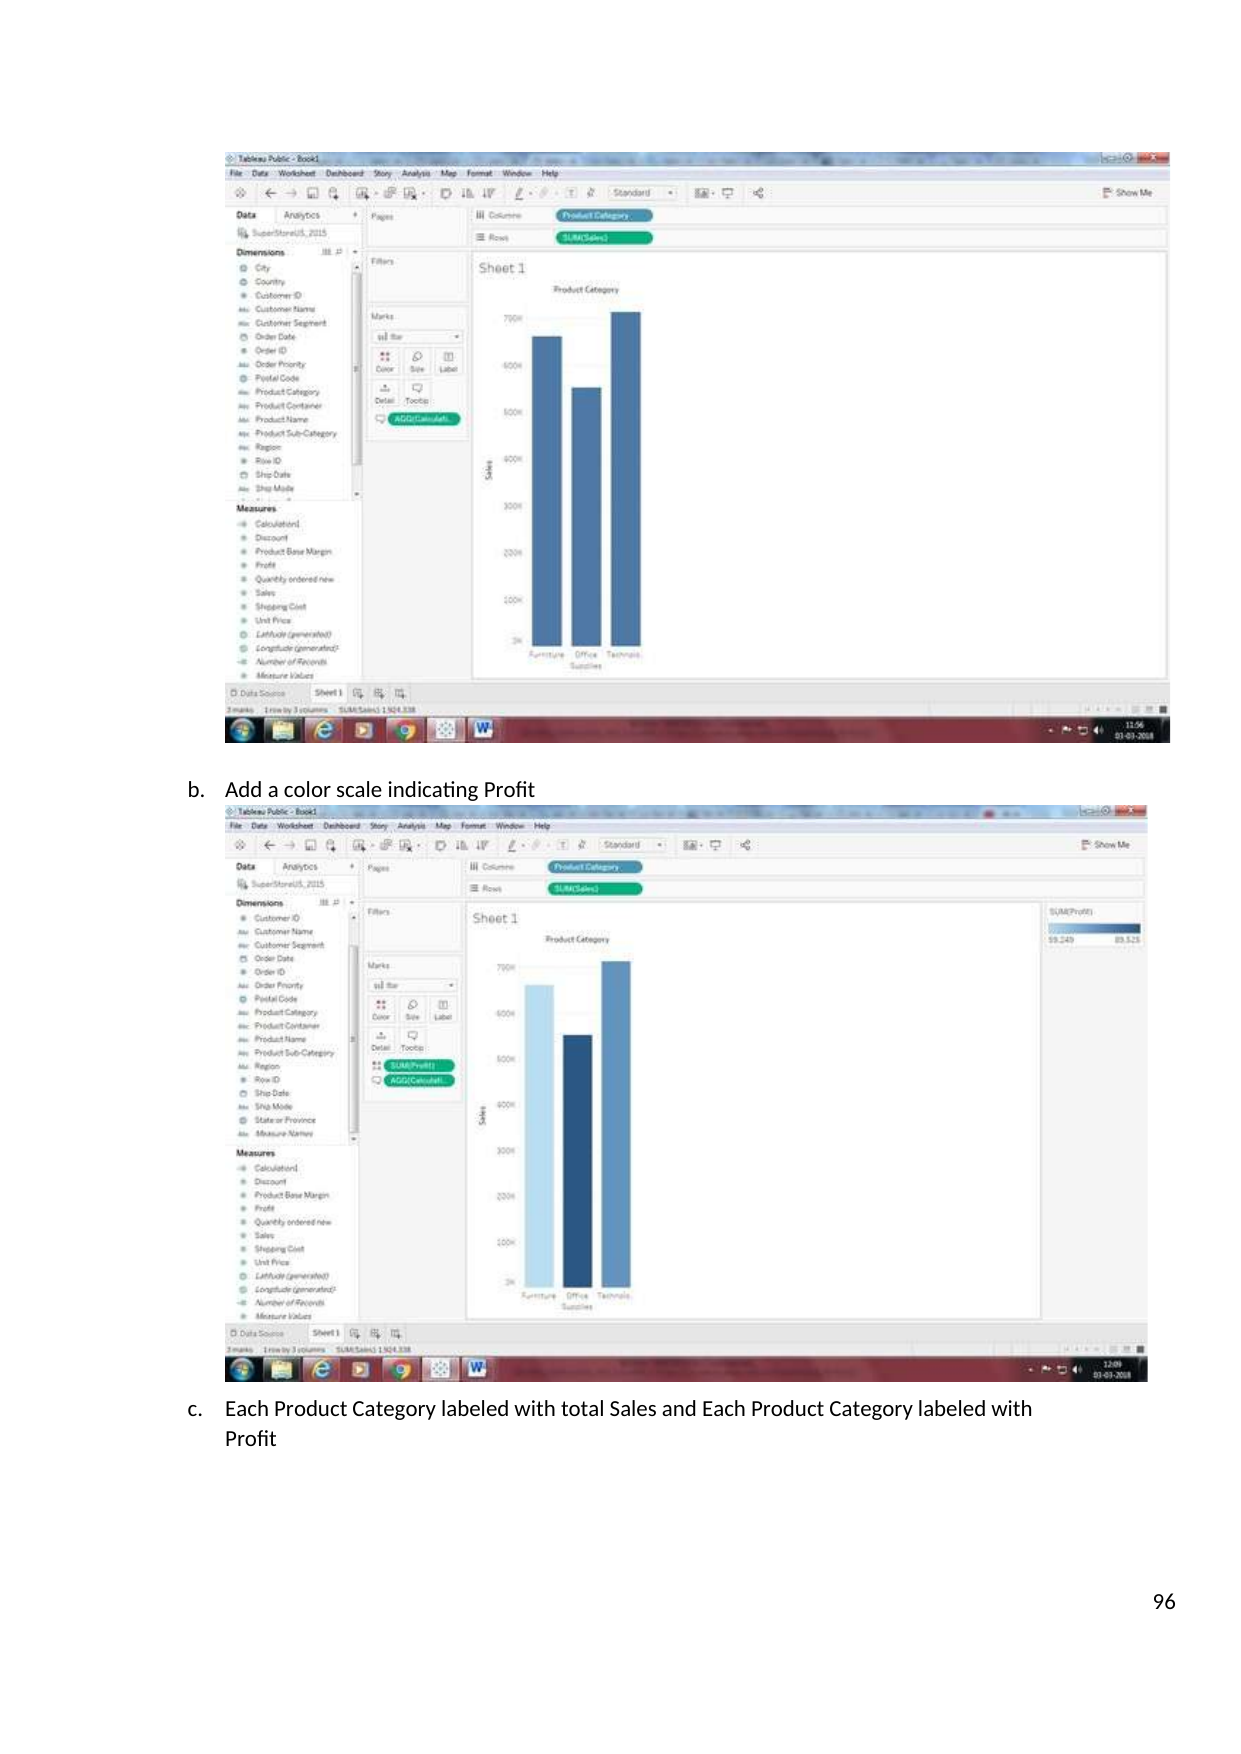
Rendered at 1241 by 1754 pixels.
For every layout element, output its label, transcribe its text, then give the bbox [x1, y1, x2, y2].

picture [225, 805, 1148, 1382]
list Add a color scale indicating Profit [187, 775, 1176, 803]
picture [225, 152, 1171, 743]
